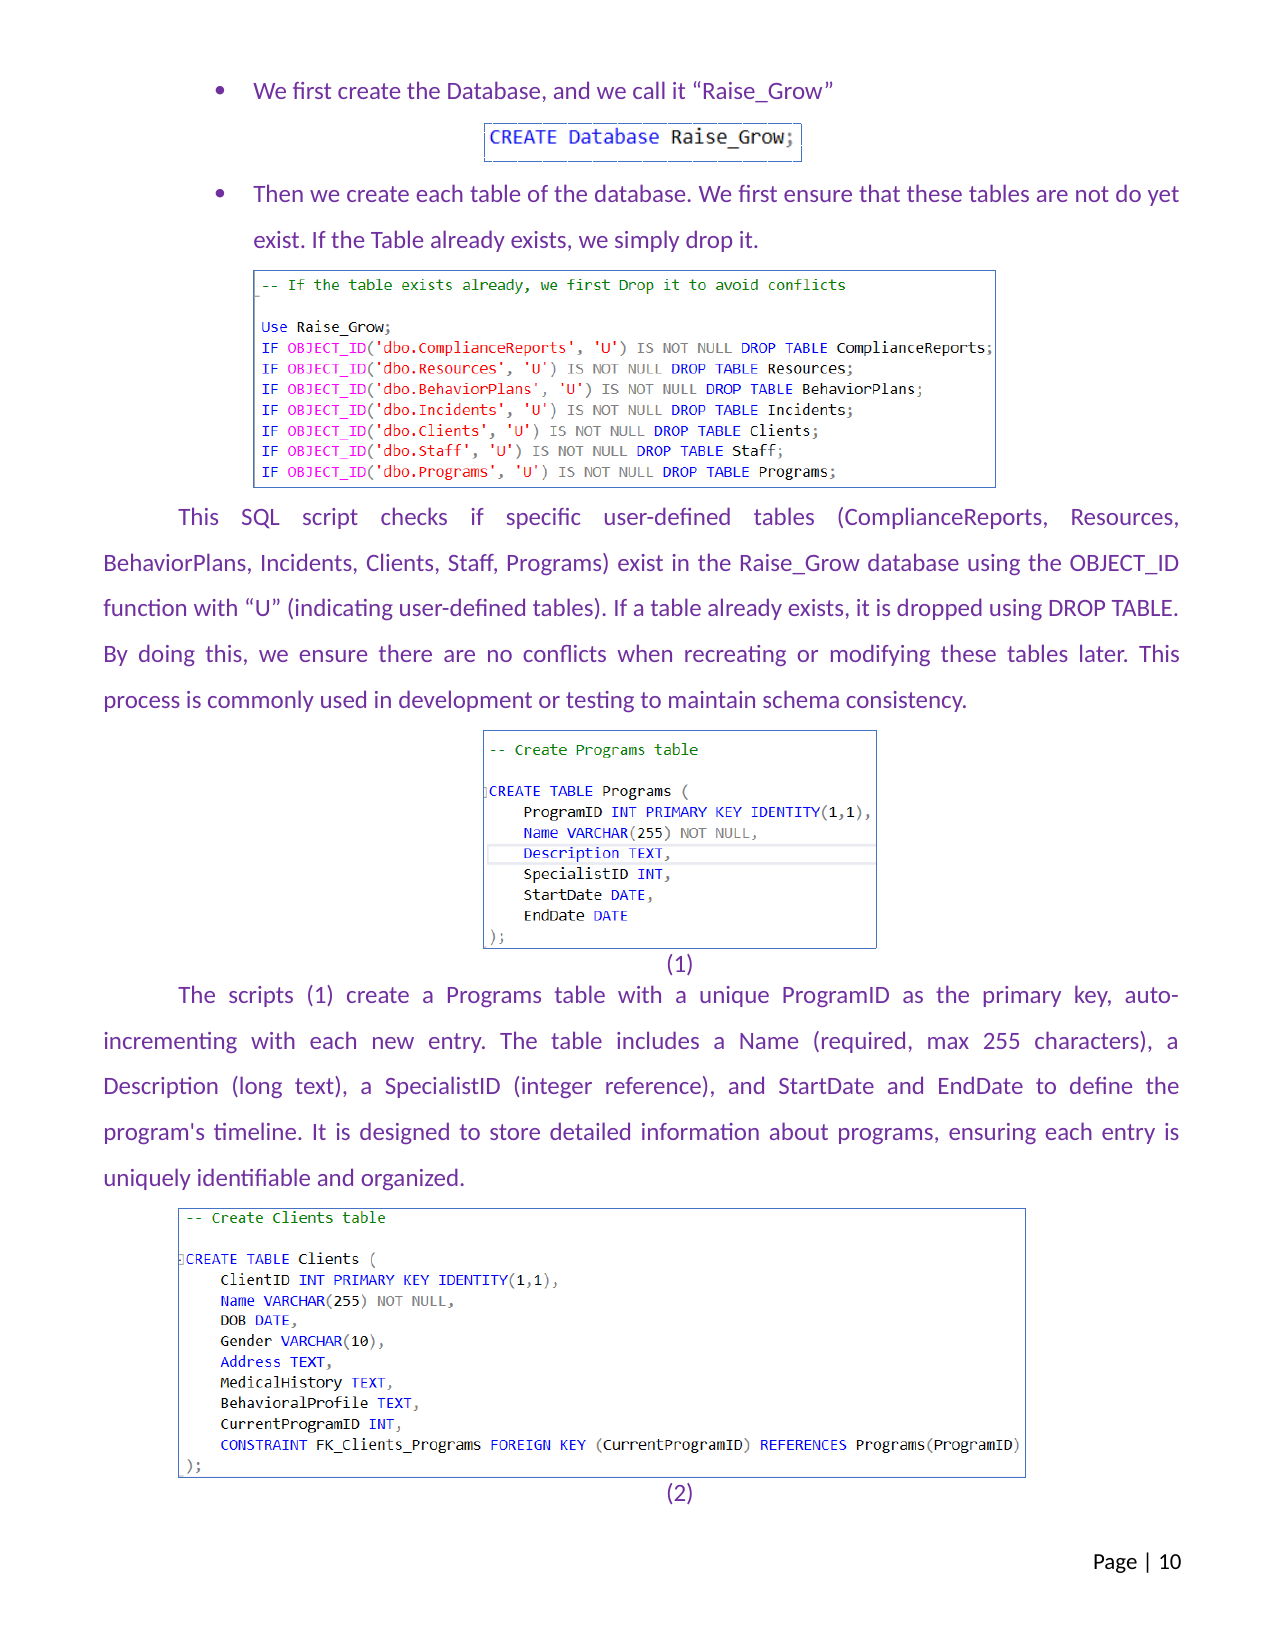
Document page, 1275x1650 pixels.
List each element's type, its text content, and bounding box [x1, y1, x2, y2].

text (1) [103, 948, 1181, 979]
list Then we create each table of the database. We first ensure that these tables are not do yet exist. If the Table already exists, we simply drop it. [216, 179, 1181, 255]
list We first create the Database, and we call it “Raise_Grow” [216, 75, 1181, 106]
text The scripts (1) create a Programs table with a unique ProgramID as the primary key, auto-incrementing with each new entry. The table includes a Name (required, max 255 characters), a Description (long text), a SpecialistID (integer reference), and StartDate and EndDate to define the program's timeline. It is designed to store detailed information about programs, ensuring each entry is uniquely identifiable and organized. [103, 979, 1181, 1192]
picture [179, 1209, 1025, 1477]
text (2) [103, 1477, 1181, 1508]
picture [484, 124, 801, 162]
text This SQL script checks if specific user-defined tables (ComplianceReports, Resources, BehaviorPlans, Incidents, Clients, Staff, Programs) exist in the Raise_Grow database using the OBJECT_ID function with “U” (indicating user-defined tables). If a table already exists, it is dropped using DROP TABLE. By doing this, we ensure there are no conflicts when recreating or modifying these tables later. This process is commonly used in development or testing to maintain schema consistency. [103, 501, 1181, 714]
picture [254, 271, 995, 487]
picture [484, 731, 876, 948]
